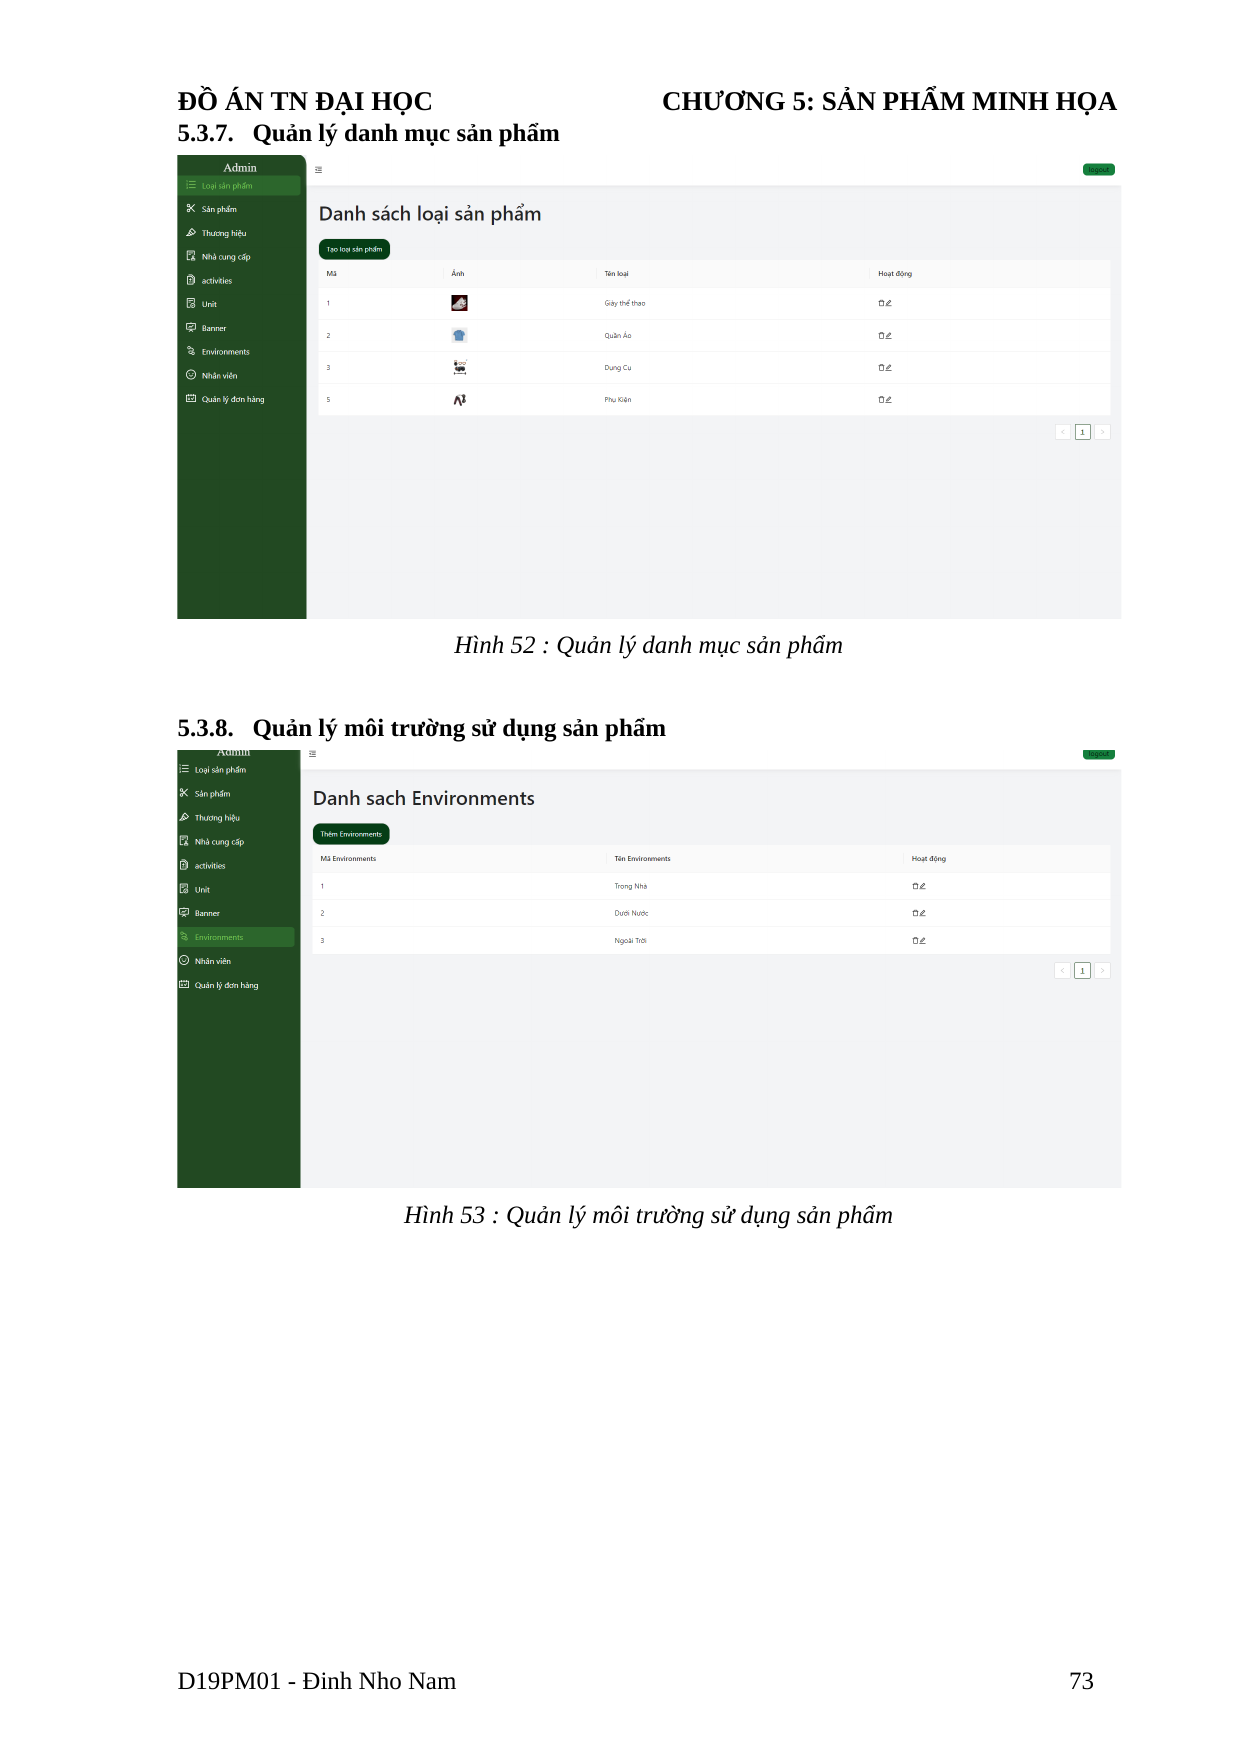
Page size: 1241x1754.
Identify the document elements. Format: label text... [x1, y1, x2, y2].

text Hình 52 : Quản lý danh mục sản phẩm [177, 631, 1122, 659]
picture [177, 155, 1122, 619]
subtitle 5.3.8. Quản lý môi trường sử dụng sản phẩm [177, 713, 1122, 742]
subtitle 5.3.7. Quản lý danh mục sản phẩm [177, 118, 1122, 147]
text Hình 53 : Quản lý môi trường sử dụng sản phẩm [177, 1200, 1122, 1228]
picture [177, 750, 1122, 1188]
